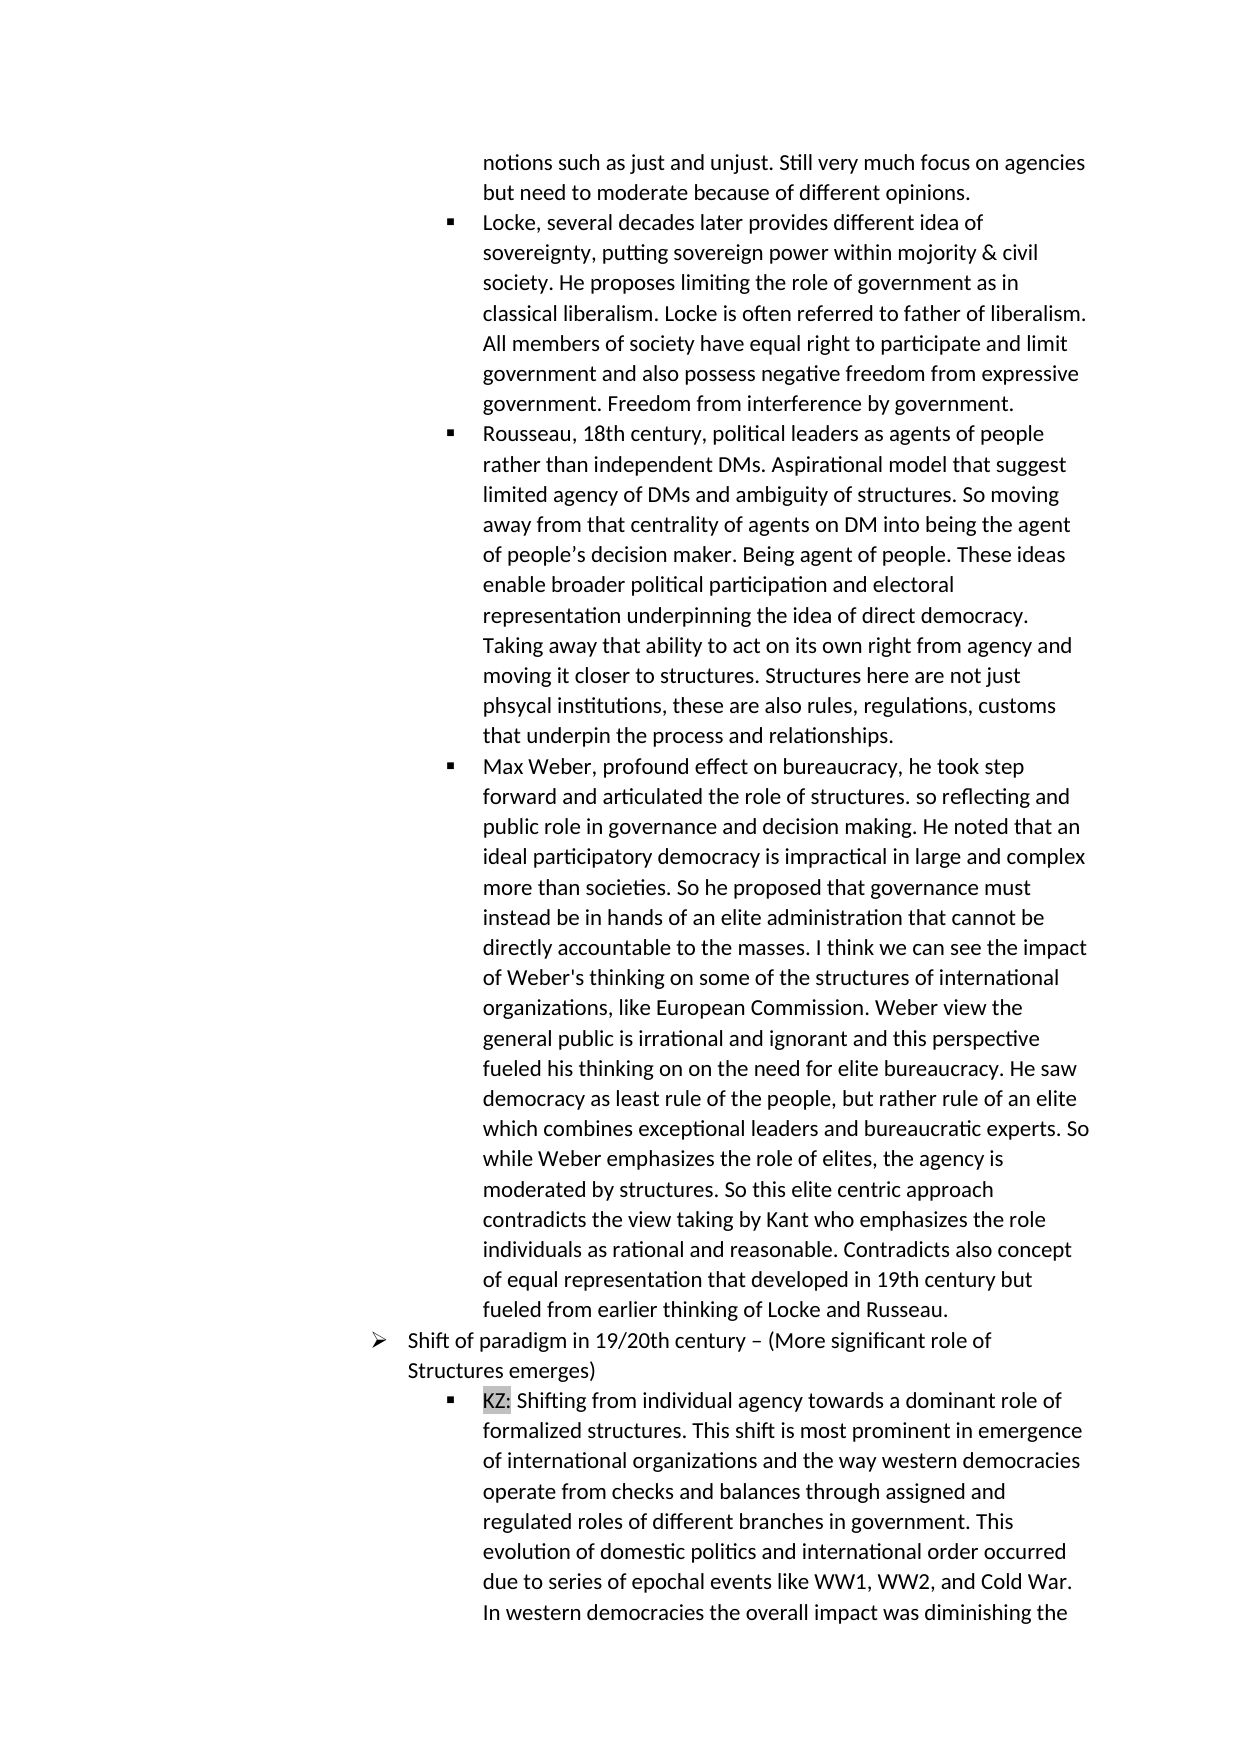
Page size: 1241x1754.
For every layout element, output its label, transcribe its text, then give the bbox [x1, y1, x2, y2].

list Locke, several decades later provides different idea of sovereignty, putting sovereign power within mojority & civil society. He proposes limiting the role of government as in classical liberalism. Locke is often referred to father of liberalism. All members of society have equal right to participate and limit government and also possess negative freedom from expressive government. Freedom from interference by government. [445, 208, 1093, 417]
list Shift of paradigm in 19/20th century – (More significant role of Structures emerges) [370, 1326, 1093, 1384]
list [445, 148, 1093, 206]
list Max Weber, profound effect on bureaucracy, he took step forward and articulated the role of structures. so reflecting and public role in governance and decision making. He noted that an ideal participatory democracy is impractical in large and complex more than societies. So he proposed that governance must instead be in hands of an elite administration that cannot be directly accountable to the masses. I think we can see the impact of Weber's thinking on some of the structures of international organizations, like European Commission. Weber view the general public is irrational and ignorant and this perspective fueled his thinking on on the need for elite bureaucracy. He saw democracy as least rule of the people, but rather rule of an elite which combines exceptional leaders and bureaucratic experts. So while Weber emphasizes the role of elites, the agency is moderated by structures. So this elite centric approach contradicts the view taking by Kant who emphasizes the role individuals as rational and reasonable. Contradicts also concept of equal representation that developed in 19th century but fueled from earlier thinking of Locke and Russeau. [445, 752, 1093, 1323]
list Rousseau, 18th century, political leaders as agents of people rather than independent DMs. Aspirational model that suggest limited agency of DMs and ambiguity of structures. So moving away from that centrality of agents on DM into being the agent of people’s decision maker. Being agent of people. These ideas enable broader political participation and electoral representation underpinning the idea of direct democracy. Taking away that ability to act on its own right from agency and moving it closer to structures. Structures here are not just phsycal institutions, these are also rules, regulations, customs that underpin the process and relationships. [445, 419, 1093, 749]
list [445, 1386, 1093, 1626]
